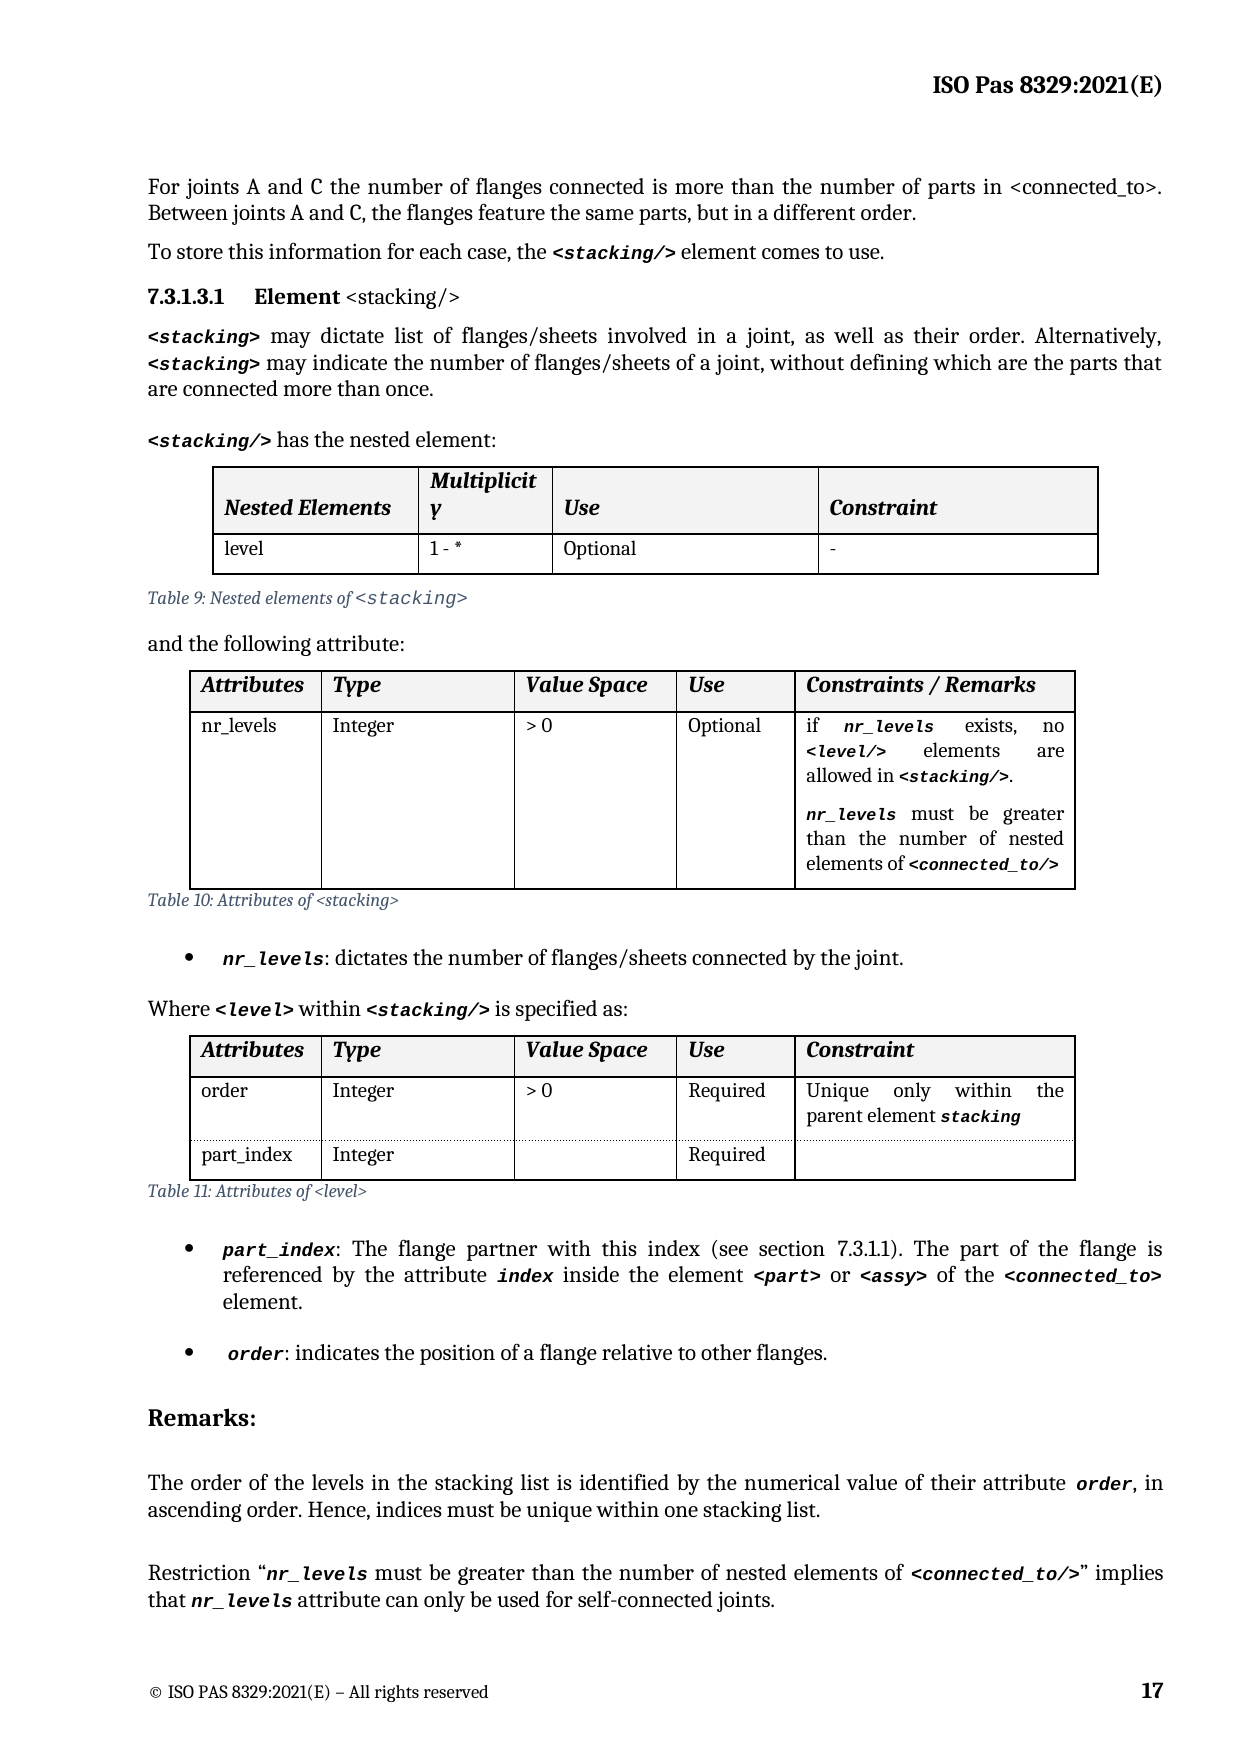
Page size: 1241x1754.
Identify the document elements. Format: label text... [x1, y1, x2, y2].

text and the following attribute: [148, 631, 1163, 657]
text Table 11: Attributes of <level> [148, 1181, 1163, 1202]
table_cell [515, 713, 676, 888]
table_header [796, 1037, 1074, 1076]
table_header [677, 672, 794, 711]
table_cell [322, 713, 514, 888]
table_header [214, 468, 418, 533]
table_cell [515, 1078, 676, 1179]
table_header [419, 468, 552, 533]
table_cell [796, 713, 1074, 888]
subtitle Element <stacking/> [148, 284, 1163, 311]
text Restriction “nr_levels must be greater than the number of nested elements of <connected_to/>” implies that nr_levels attribute can only be used for self-connected joints. [148, 1560, 1163, 1613]
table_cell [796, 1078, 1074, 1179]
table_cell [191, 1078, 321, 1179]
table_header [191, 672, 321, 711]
list order: indicates the position of a flange relative to other flanges. [185, 1340, 1163, 1366]
text Remarks: [148, 1404, 1163, 1432]
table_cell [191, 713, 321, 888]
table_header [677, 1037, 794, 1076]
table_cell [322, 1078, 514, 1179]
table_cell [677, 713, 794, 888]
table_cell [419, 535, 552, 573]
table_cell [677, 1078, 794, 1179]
text The order of the levels in the stacking list is identified by the numerical value of their attribute order, in ascending order. Hence, indices must be unique within one stacking list. [148, 1470, 1163, 1523]
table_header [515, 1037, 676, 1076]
text Table 9: Nested elements of <stacking> [148, 587, 1163, 610]
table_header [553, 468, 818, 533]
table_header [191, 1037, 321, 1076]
list part_index: The flange partner with this index (see section 7.3.1.1). The part of the flange is referenced by the attribute index inside the element <part> or <assy> of the <connected_to> element. [185, 1236, 1163, 1315]
text <stacking> may dictate list of flanges/sheets involved in a joint, as well as their order. Alternatively, <stacking> may indicate the number of flanges/sheets of a joint, without defining which are the parts that are connected more than once. [148, 323, 1163, 402]
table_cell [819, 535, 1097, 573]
text Table 10: Attributes of <stacking> [148, 890, 1163, 911]
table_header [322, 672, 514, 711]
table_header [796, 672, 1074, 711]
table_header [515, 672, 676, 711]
text To store this information for each case, the <stacking/> element comes to use. [148, 239, 1163, 265]
list nr_levels: dictates the number of flanges/sheets connected by the joint. [185, 944, 1163, 971]
text For joints A and C the number of flanges connected is more than the number of parts in <connected_to>. Between joints A and C, the flanges feature the same parts, but in a different order. [148, 174, 1163, 227]
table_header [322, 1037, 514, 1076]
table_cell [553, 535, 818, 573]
text Where <level> within <stacking/> is specified as: [148, 996, 1163, 1022]
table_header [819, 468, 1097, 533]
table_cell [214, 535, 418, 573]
text <stacking/> has the nested element: [148, 427, 1163, 453]
